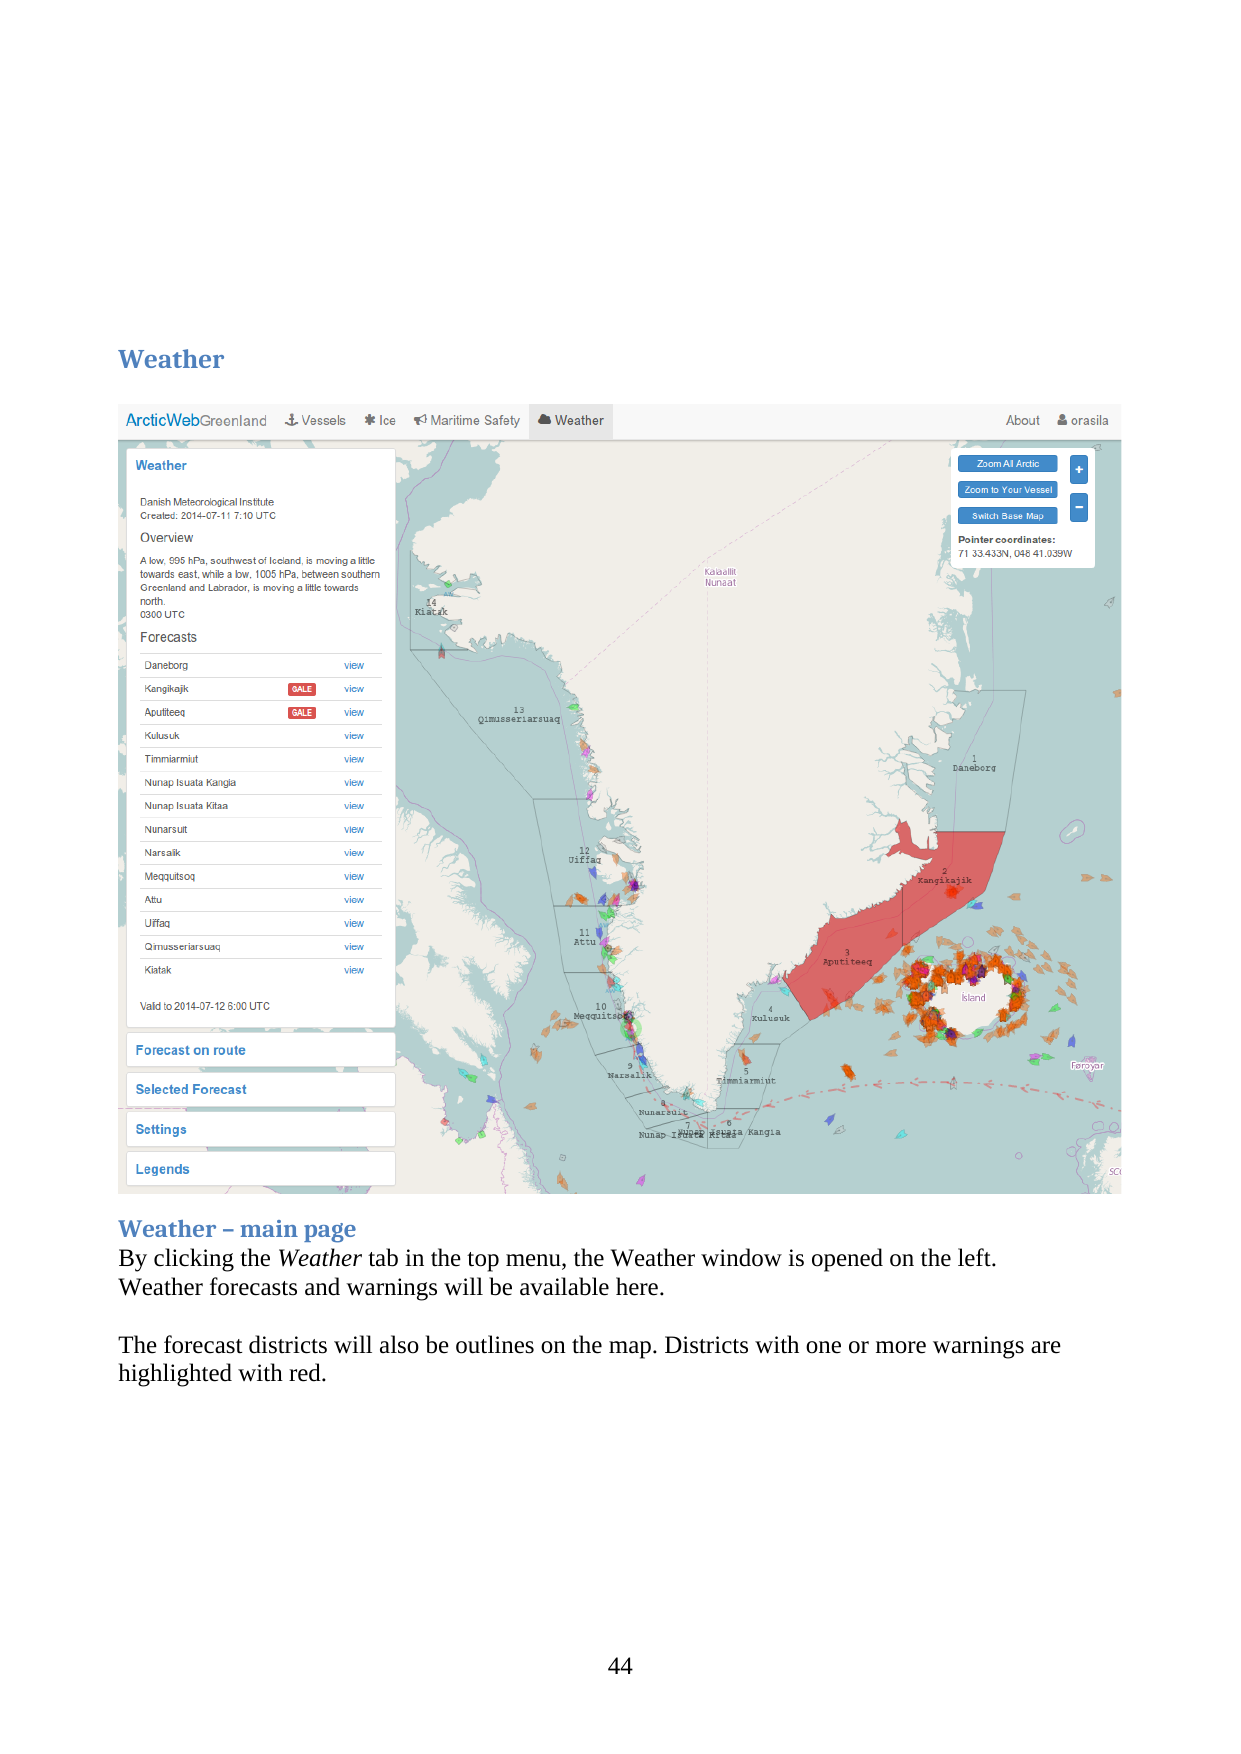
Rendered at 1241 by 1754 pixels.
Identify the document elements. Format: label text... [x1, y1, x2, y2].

text Weather forecasts and warnings will be available here. [118, 1272, 1122, 1301]
subtitle Weather – main page [118, 1215, 1122, 1243]
text The forecast districts will also be outlines on the map. Districts with one or more warnings are highlighted with red. [118, 1330, 1122, 1387]
picture [118, 404, 1122, 1194]
text By clicking the Weather tab in the top menu, the Weather window is opened on the left. [118, 1243, 1122, 1272]
subtitle Weather [118, 344, 1122, 375]
